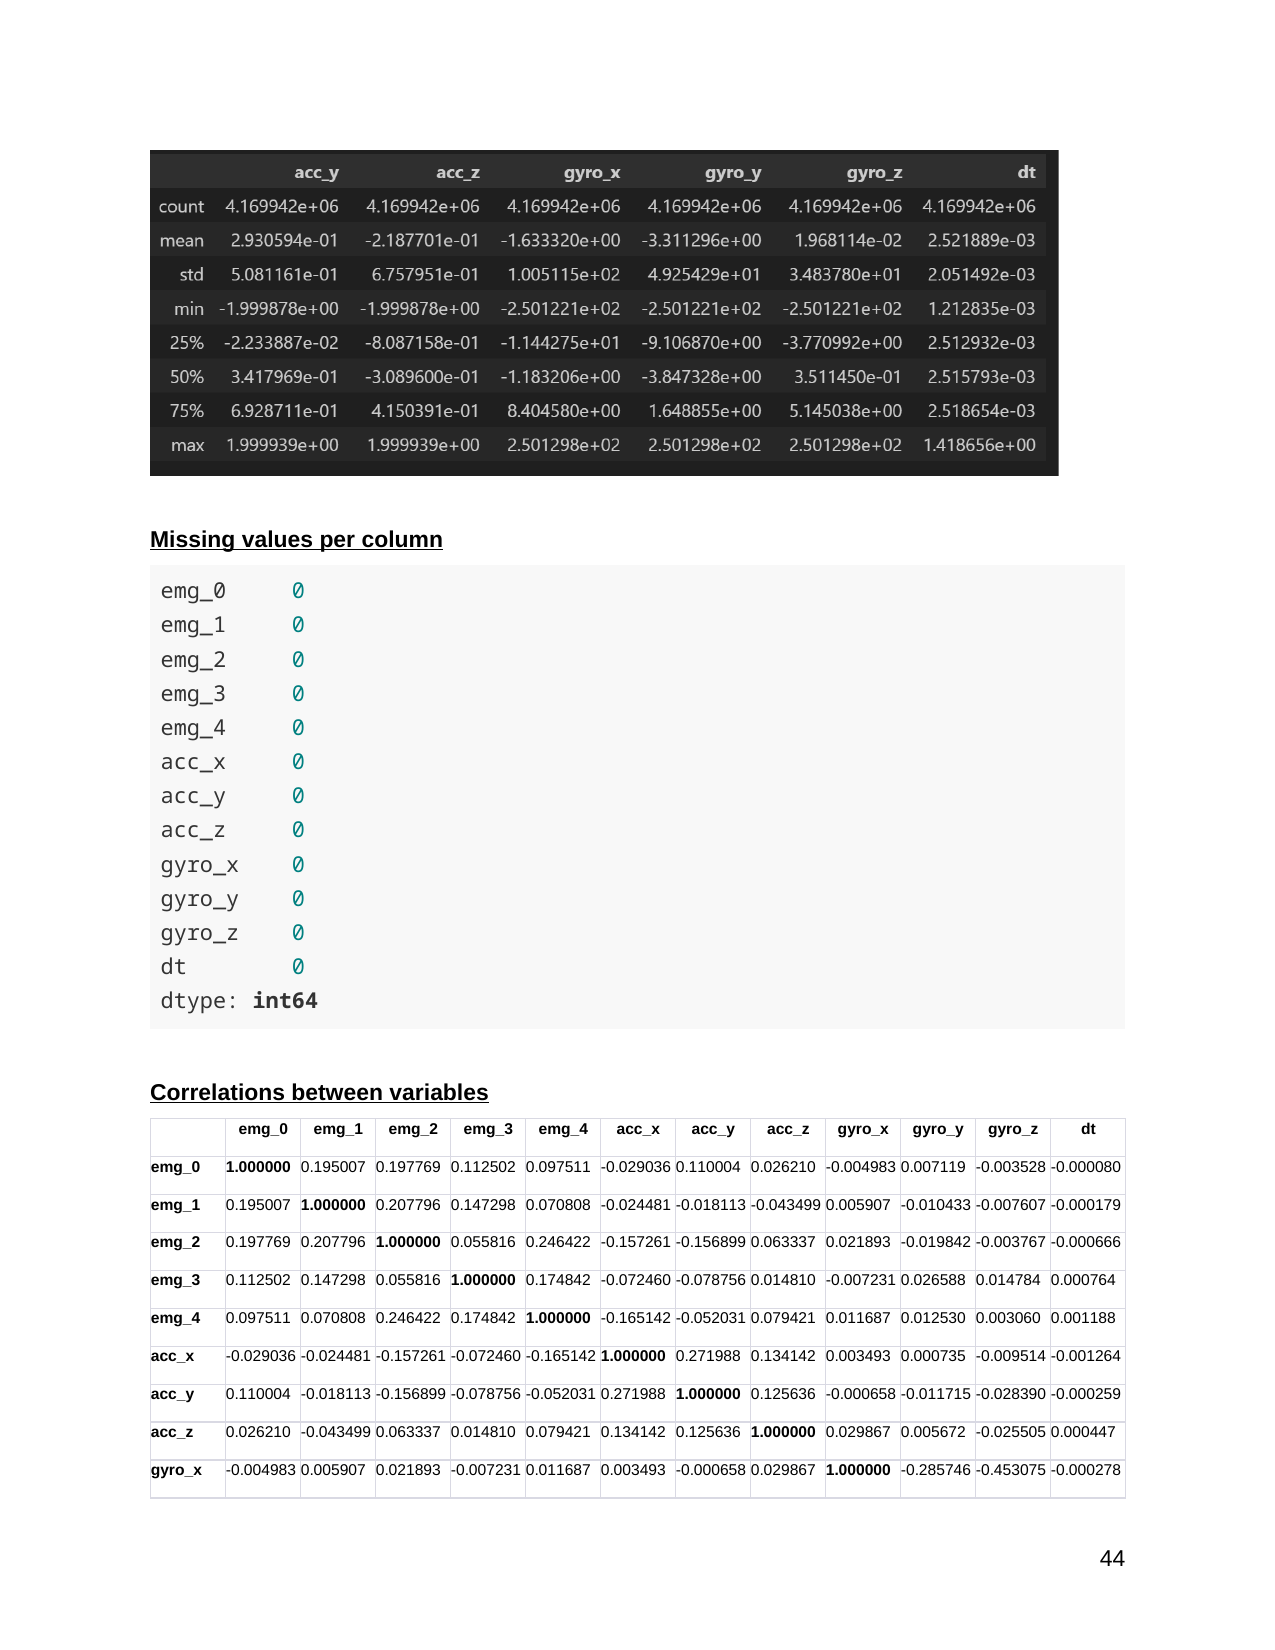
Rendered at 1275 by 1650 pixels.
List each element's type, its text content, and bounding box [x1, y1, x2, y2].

table_cell 0.055816 [451, 1233, 525, 1270]
table_cell -0.009514 [976, 1347, 1050, 1383]
table_cell -0.010433 [901, 1195, 975, 1232]
table_cell 0.097511 [526, 1157, 600, 1194]
table_cell 0.112502 [226, 1271, 300, 1308]
table_cell -0.157261 [376, 1347, 450, 1383]
table_cell -0.156899 [376, 1385, 450, 1421]
table_cell 0.014810 [451, 1423, 525, 1459]
table_header acc_y [676, 1119, 750, 1156]
table_cell -0.052031 [676, 1309, 750, 1346]
table_cell 0.097511 [226, 1309, 300, 1346]
table_cell 0.000447 [1051, 1423, 1125, 1459]
table_cell -0.000080 [1051, 1157, 1125, 1194]
table_header acc_x [601, 1119, 675, 1156]
table_header gyro_z [976, 1119, 1050, 1156]
subtitle Missing values per column [150, 526, 1125, 552]
table_cell -0.156899 [676, 1233, 750, 1270]
table_cell -0.157261 [601, 1233, 675, 1270]
table_cell -0.000278 [1051, 1461, 1125, 1497]
table_cell 0.125636 [676, 1423, 750, 1459]
table_cell -0.052031 [526, 1385, 600, 1421]
table_cell 0.005907 [301, 1461, 375, 1497]
table_cell -0.165142 [601, 1309, 675, 1346]
table_cell gyro_x [151, 1461, 225, 1497]
table_cell -0.018113 [301, 1385, 375, 1421]
table_cell 1.000000 [601, 1347, 675, 1383]
table_cell 0.246422 [526, 1233, 600, 1270]
table_cell 1.000000 [451, 1271, 525, 1308]
table_cell acc_x [151, 1347, 225, 1383]
table_cell 0.021893 [376, 1461, 450, 1497]
table_cell 0.271988 [601, 1385, 675, 1421]
table_cell -0.165142 [526, 1347, 600, 1383]
table_cell 1.000000 [376, 1233, 450, 1270]
table_cell -0.029036 [226, 1347, 300, 1383]
table_cell 0.026210 [226, 1423, 300, 1459]
table_cell 0.011687 [526, 1461, 600, 1497]
table_cell -0.003767 [976, 1233, 1050, 1270]
picture [150, 150, 1059, 476]
table_cell -0.007231 [451, 1461, 525, 1497]
table_cell 0.174842 [526, 1271, 600, 1308]
table_cell 0.174842 [451, 1309, 525, 1346]
table_cell 0.012530 [901, 1309, 975, 1346]
table_cell 0.007119 [901, 1157, 975, 1194]
table_cell -0.011715 [901, 1385, 975, 1421]
table_cell emg_0 [151, 1157, 225, 1194]
table_cell -0.019842 [901, 1233, 975, 1270]
subtitle Correlations between variables [150, 1079, 1125, 1106]
table_cell 0.021893 [826, 1233, 900, 1270]
table_cell -0.000179 [1051, 1195, 1125, 1232]
table_cell 0.134142 [751, 1347, 825, 1383]
table_cell -0.001264 [1051, 1347, 1125, 1383]
table_cell acc_z [151, 1423, 225, 1459]
table_cell acc_y [151, 1385, 225, 1421]
table_cell emg_4 [151, 1309, 225, 1346]
table_header [151, 1119, 225, 1156]
table_cell -0.007231 [826, 1271, 900, 1308]
table_cell 0.014810 [751, 1271, 825, 1308]
table_cell 0.079421 [526, 1423, 600, 1459]
table_cell -0.028390 [976, 1385, 1050, 1421]
table_header gyro_x [826, 1119, 900, 1156]
table_cell -0.078756 [676, 1271, 750, 1308]
table_cell 0.197769 [226, 1233, 300, 1270]
table_cell 1.000000 [226, 1157, 300, 1194]
table_cell 0.003493 [601, 1461, 675, 1497]
table_cell 0.000735 [901, 1347, 975, 1383]
table_cell -0.285746 [901, 1461, 975, 1497]
table_cell 0.003493 [826, 1347, 900, 1383]
table_header emg_2 [376, 1119, 450, 1156]
table_cell -0.004983 [826, 1157, 900, 1194]
table_header emg_0 0 emg_1 0 emg_2 0 emg_3 0 emg_4 0 acc_x 0 acc_y 0 acc_z 0 gyro_x 0 gyro_y 0 gyro_z 0 dt 0 dtype: int64 [150, 565, 1125, 1029]
table_header gyro_y [901, 1119, 975, 1156]
table_cell 0.207796 [376, 1195, 450, 1232]
table_cell 0.110004 [226, 1385, 300, 1421]
table_cell -0.072460 [451, 1347, 525, 1383]
table_cell -0.004983 [226, 1461, 300, 1497]
table_cell 0.125636 [751, 1385, 825, 1421]
table_cell -0.000666 [1051, 1233, 1125, 1270]
table_header acc_z [751, 1119, 825, 1156]
table_cell 0.005907 [826, 1195, 900, 1232]
table_cell 0.079421 [751, 1309, 825, 1346]
table_cell -0.078756 [451, 1385, 525, 1421]
table_cell 0.147298 [451, 1195, 525, 1232]
table_cell 0.112502 [451, 1157, 525, 1194]
table_header dt [1051, 1119, 1125, 1156]
table_cell 0.195007 [226, 1195, 300, 1232]
table_cell -0.043499 [751, 1195, 825, 1232]
table_cell -0.043499 [301, 1423, 375, 1459]
table_cell -0.029036 [601, 1157, 675, 1194]
table_cell 0.110004 [676, 1157, 750, 1194]
table_header emg_3 [451, 1119, 525, 1156]
table_cell -0.000259 [1051, 1385, 1125, 1421]
table_cell 0.207796 [301, 1233, 375, 1270]
table_header emg_1 [301, 1119, 375, 1156]
table_cell 0.029867 [751, 1461, 825, 1497]
table_cell 1.000000 [526, 1309, 600, 1346]
table_cell 0.271988 [676, 1347, 750, 1383]
table_cell 0.246422 [376, 1309, 450, 1346]
table_cell 0.026588 [901, 1271, 975, 1308]
table_cell 0.070808 [526, 1195, 600, 1232]
table_header emg_0 [226, 1119, 300, 1156]
table_cell 0.011687 [826, 1309, 900, 1346]
table_cell -0.000658 [676, 1461, 750, 1497]
table_cell 0.055816 [376, 1271, 450, 1308]
table_cell emg_3 [151, 1271, 225, 1308]
table_cell 0.147298 [301, 1271, 375, 1308]
table_cell -0.024481 [601, 1195, 675, 1232]
table_cell emg_1 [151, 1195, 225, 1232]
table_cell 0.195007 [301, 1157, 375, 1194]
table_header emg_4 [526, 1119, 600, 1156]
table_cell -0.072460 [601, 1271, 675, 1308]
table_cell 0.014784 [976, 1271, 1050, 1308]
table_cell -0.024481 [301, 1347, 375, 1383]
table_cell 0.070808 [301, 1309, 375, 1346]
table_cell 0.063337 [751, 1233, 825, 1270]
table_cell 1.000000 [826, 1461, 900, 1497]
table_cell -0.018113 [676, 1195, 750, 1232]
table_cell -0.007607 [976, 1195, 1050, 1232]
table_cell -0.000658 [826, 1385, 900, 1421]
table_cell 0.001188 [1051, 1309, 1125, 1346]
table_cell -0.025505 [976, 1423, 1050, 1459]
table_cell emg_2 [151, 1233, 225, 1270]
table_cell 0.003060 [976, 1309, 1050, 1346]
table_cell 1.000000 [301, 1195, 375, 1232]
table_cell -0.453075 [976, 1461, 1050, 1497]
table_cell 0.063337 [376, 1423, 450, 1459]
table_cell 0.197769 [376, 1157, 450, 1194]
table_cell -0.003528 [976, 1157, 1050, 1194]
table_cell 1.000000 [676, 1385, 750, 1421]
table_cell 0.000764 [1051, 1271, 1125, 1308]
table_cell 0.029867 [826, 1423, 900, 1459]
table_cell 0.026210 [751, 1157, 825, 1194]
table_cell 0.005672 [901, 1423, 975, 1459]
table_cell 1.000000 [751, 1423, 825, 1459]
table_cell 0.134142 [601, 1423, 675, 1459]
